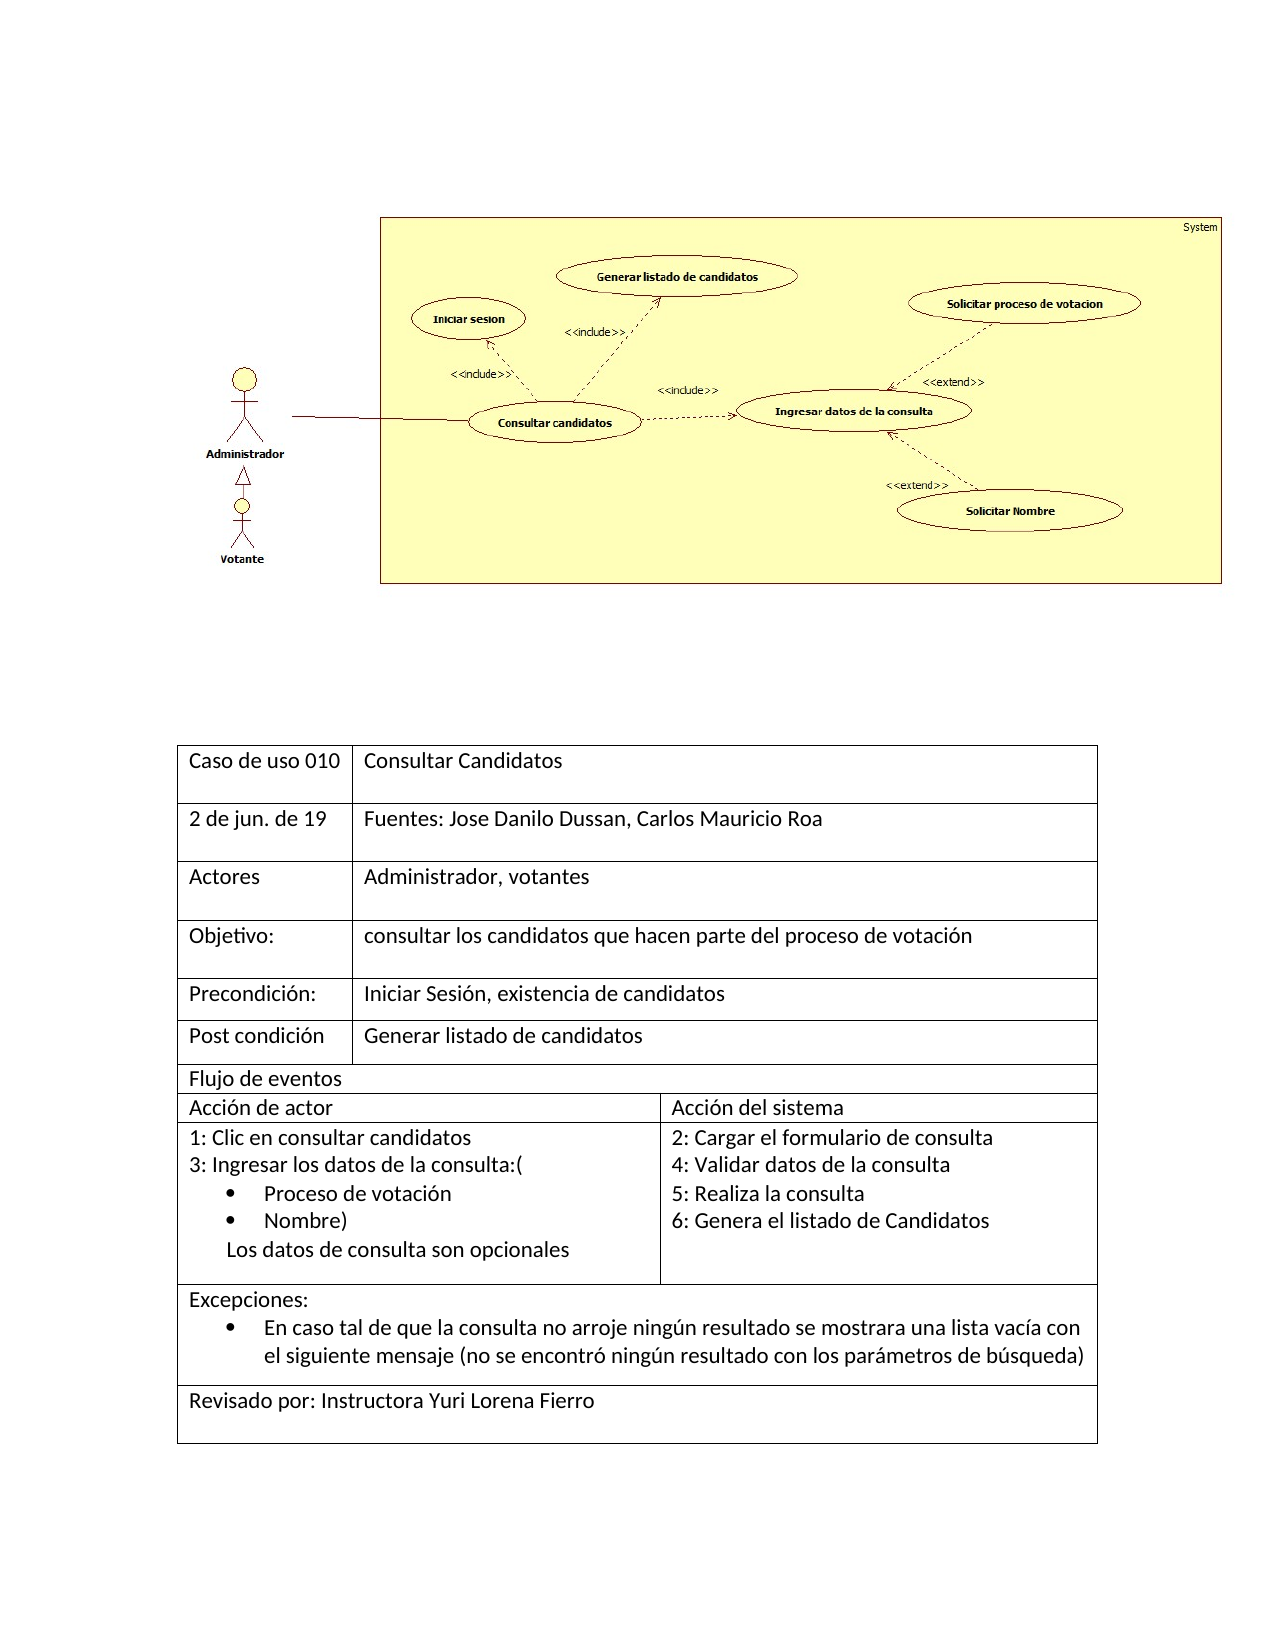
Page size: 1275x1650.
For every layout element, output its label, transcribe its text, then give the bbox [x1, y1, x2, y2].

table_cell Precondición: [178, 979, 352, 1020]
table_header Consultar Candidatos [353, 746, 1097, 803]
table_cell Excepciones: En caso tal de que la consulta no arroje ningún resultado se mostrara una lista vacía con el siguiente mensaje (no se encontró ningún resultado con los parámetros de búsqueda) [178, 1285, 1097, 1385]
table_cell consultar los candidatos que hacen parte del proceso de votación [353, 921, 1097, 978]
table_cell Post condición [178, 1021, 352, 1063]
table_cell Actores [178, 862, 352, 920]
table_cell Acción de actor [178, 1094, 660, 1122]
table_cell Administrador, votantes [353, 862, 1097, 920]
table_cell Objetivo: [178, 921, 352, 978]
table_cell Fuentes: Jose Danilo Dussan, Carlos Mauricio Roa [353, 804, 1097, 861]
table_cell Flujo de eventos [178, 1065, 1097, 1092]
picture [177, 197, 1235, 601]
table_cell Generar listado de candidatos [353, 1021, 1097, 1063]
table_cell Revisado por: Instructora Yuri Lorena Fierro [178, 1386, 1097, 1443]
table_cell Acción del sistema [661, 1094, 1097, 1122]
table_cell Iniciar Sesión, existencia de candidatos [353, 979, 1097, 1020]
table_cell 2 de jun. de 19 [178, 804, 352, 861]
table_cell 2: Cargar el formulario de consulta 4: Validar datos de la consulta 5: Realiza la consulta 6: Genera el listado de Candidatos [661, 1123, 1097, 1284]
table_header Caso de uso 010 [178, 746, 352, 803]
table_cell 1: Clic en consultar candidatos 3: Ingresar los datos de la consulta:( Proceso de votación Nombre) Los datos de consulta son opcionales [178, 1123, 660, 1284]
